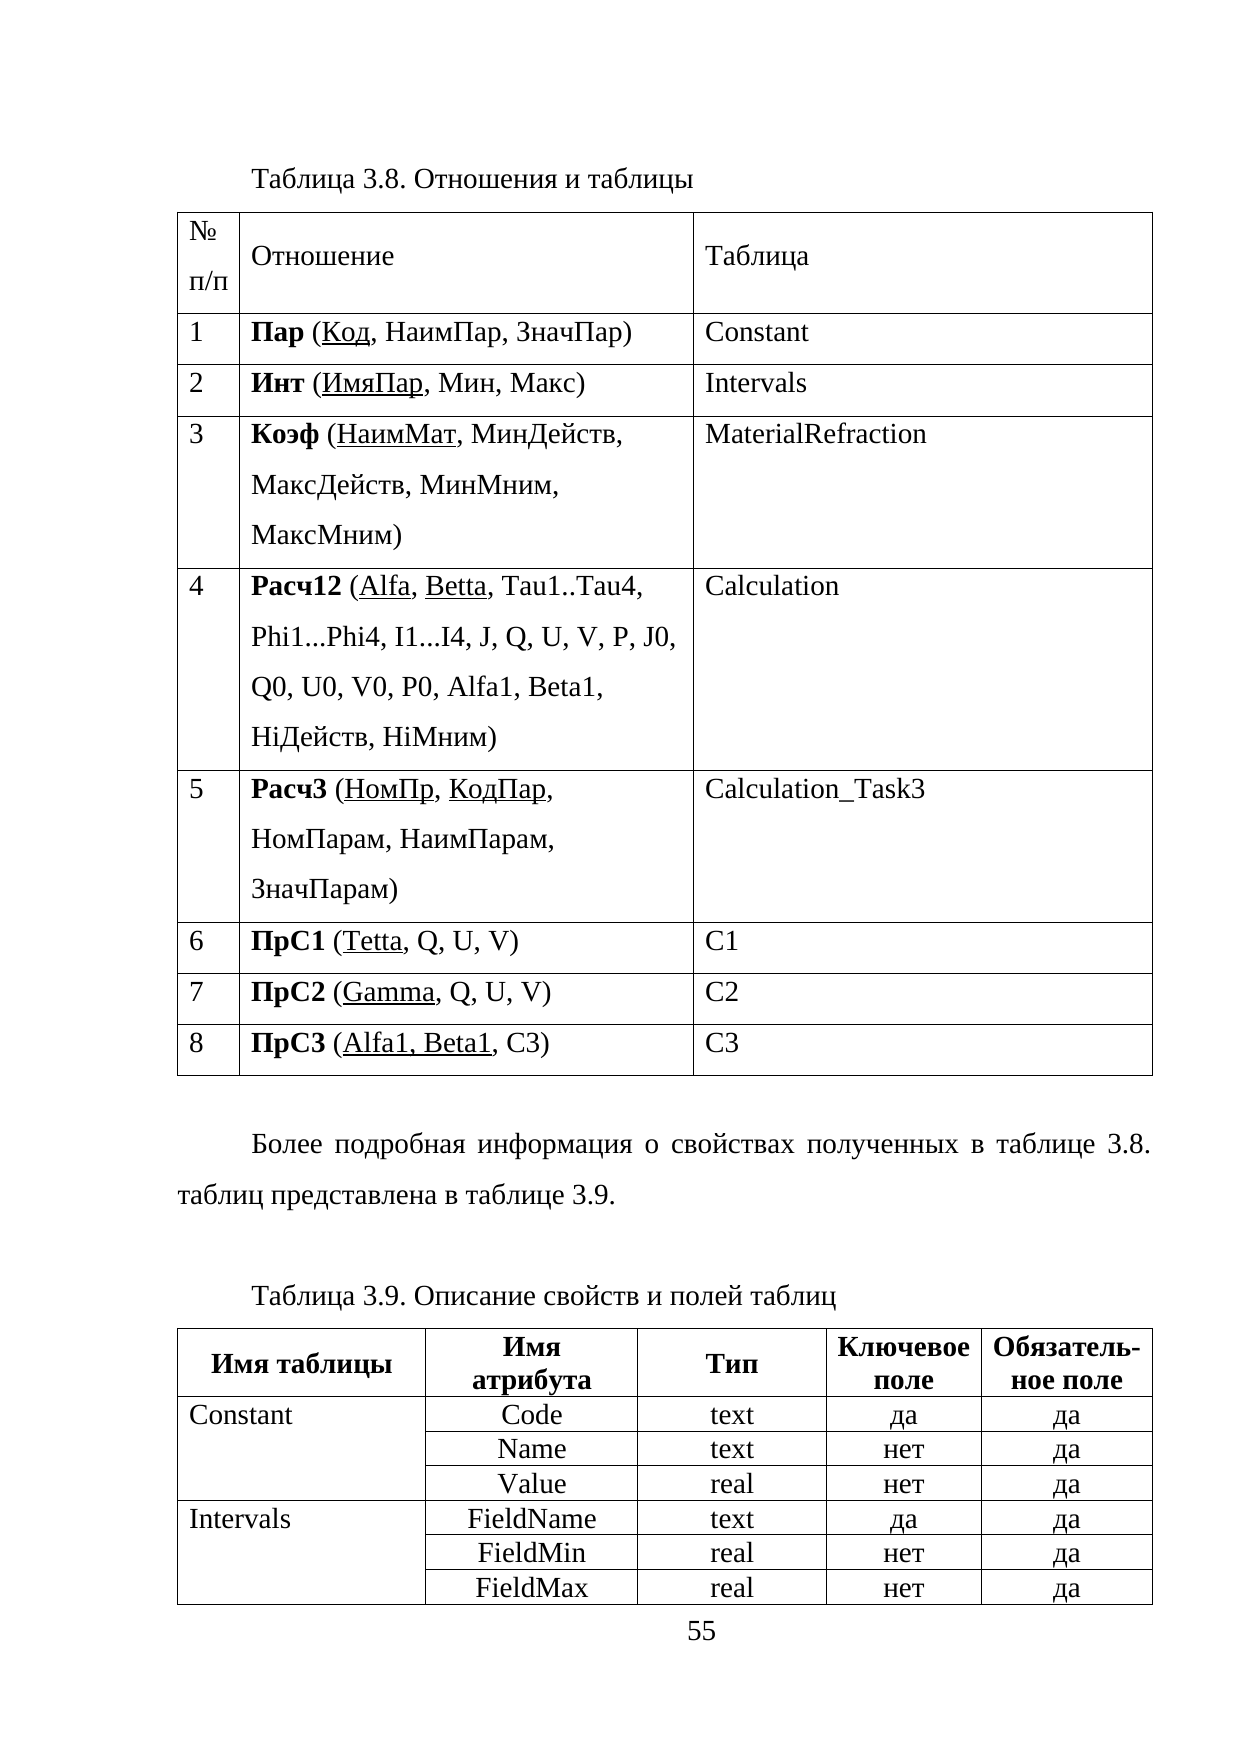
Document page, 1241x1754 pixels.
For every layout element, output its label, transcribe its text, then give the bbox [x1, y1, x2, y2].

table_cell 6 [178, 923, 239, 973]
table_cell да [982, 1501, 1152, 1534]
table_cell ПрС1 (Tetta, Q, U, V) [240, 923, 693, 973]
table_cell да [982, 1570, 1152, 1603]
table_cell 8 [178, 1025, 239, 1075]
table_cell 5 [178, 771, 239, 922]
text Более подробная информация о свойствах полученных в таблице 3.8. таблиц представлена в таблице 3.9. [177, 1127, 1152, 1211]
table_header Имя атрибута [426, 1329, 637, 1396]
table_cell FieldMin [426, 1535, 637, 1569]
table_cell C2 [694, 974, 1152, 1024]
table_cell нет [827, 1570, 981, 1603]
table_cell да [982, 1397, 1152, 1431]
table_cell Constant [178, 1397, 425, 1500]
table_cell real [638, 1570, 826, 1603]
table_cell text [638, 1397, 826, 1431]
table_cell C1 [694, 923, 1152, 973]
table_cell ПрС3 (Alfa1, Beta1, C3) [240, 1025, 693, 1075]
table_cell Calculation [694, 569, 1152, 770]
table_cell MaterialRefraction [694, 417, 1152, 567]
table_cell Расч12 (Alfa, Betta, Tau1..Tau4, Phi1...Phi4, I1...I4, J, Q, U, V, P, J0, Q0, U0, V0, P0, Alfa1, Beta1, HiДейств, HiМним) [240, 569, 693, 770]
table_cell real [638, 1535, 826, 1569]
table_cell Intervals [178, 1501, 425, 1603]
table_cell да [982, 1432, 1152, 1465]
table_cell нет [827, 1432, 981, 1465]
table_cell 3 [178, 417, 239, 567]
table_cell 4 [178, 569, 239, 770]
table_cell да [982, 1466, 1152, 1500]
table_cell FieldMax [426, 1570, 637, 1603]
table_cell 2 [178, 365, 239, 416]
text Таблица 3.9. Описание свойств и полей таблиц [251, 1278, 1152, 1311]
table_cell 7 [178, 974, 239, 1024]
table_cell да [827, 1501, 981, 1534]
table_header Ключевое поле [827, 1329, 981, 1396]
table_header Тип [638, 1329, 826, 1396]
table_cell Коэф (НаимМат, МинДейств, МаксДейств, МинМним, МаксМним) [240, 417, 693, 567]
table_header Таблица [694, 213, 1152, 313]
table_cell Calculation_Task3 [694, 771, 1152, 922]
table_header Отношение [240, 213, 693, 313]
table_header № п/п [178, 213, 239, 313]
table_header Обязатель- ное поле [982, 1329, 1152, 1396]
table_cell нет [827, 1535, 981, 1569]
table_cell да [982, 1535, 1152, 1569]
table_cell C3 [694, 1025, 1152, 1075]
table_cell Code [426, 1397, 637, 1431]
table_cell Пар (Код, НаимПар, ЗначПар) [240, 314, 693, 364]
table_cell FieldName [426, 1501, 637, 1534]
table_header Имя таблицы [178, 1329, 425, 1396]
table_cell text [638, 1501, 826, 1534]
table_cell text [638, 1432, 826, 1465]
table_cell Intervals [694, 365, 1152, 416]
table_cell Расч3 (НомПр, КодПар, НомПарам, НаимПарам, ЗначПарам) [240, 771, 693, 922]
table_cell Constant [694, 314, 1152, 364]
table_cell real [638, 1466, 826, 1500]
table_cell Name [426, 1432, 637, 1465]
table_cell Value [426, 1466, 637, 1500]
text Таблица 3.8. Отношения и таблицы [177, 161, 1152, 195]
table_cell Инт (ИмяПар, Мин, Макс) [240, 365, 693, 416]
table_cell да [827, 1397, 981, 1431]
table_cell нет [827, 1466, 981, 1500]
table_cell 1 [178, 314, 239, 364]
table_cell ПрС2 (Gamma, Q, U, V) [240, 974, 693, 1024]
